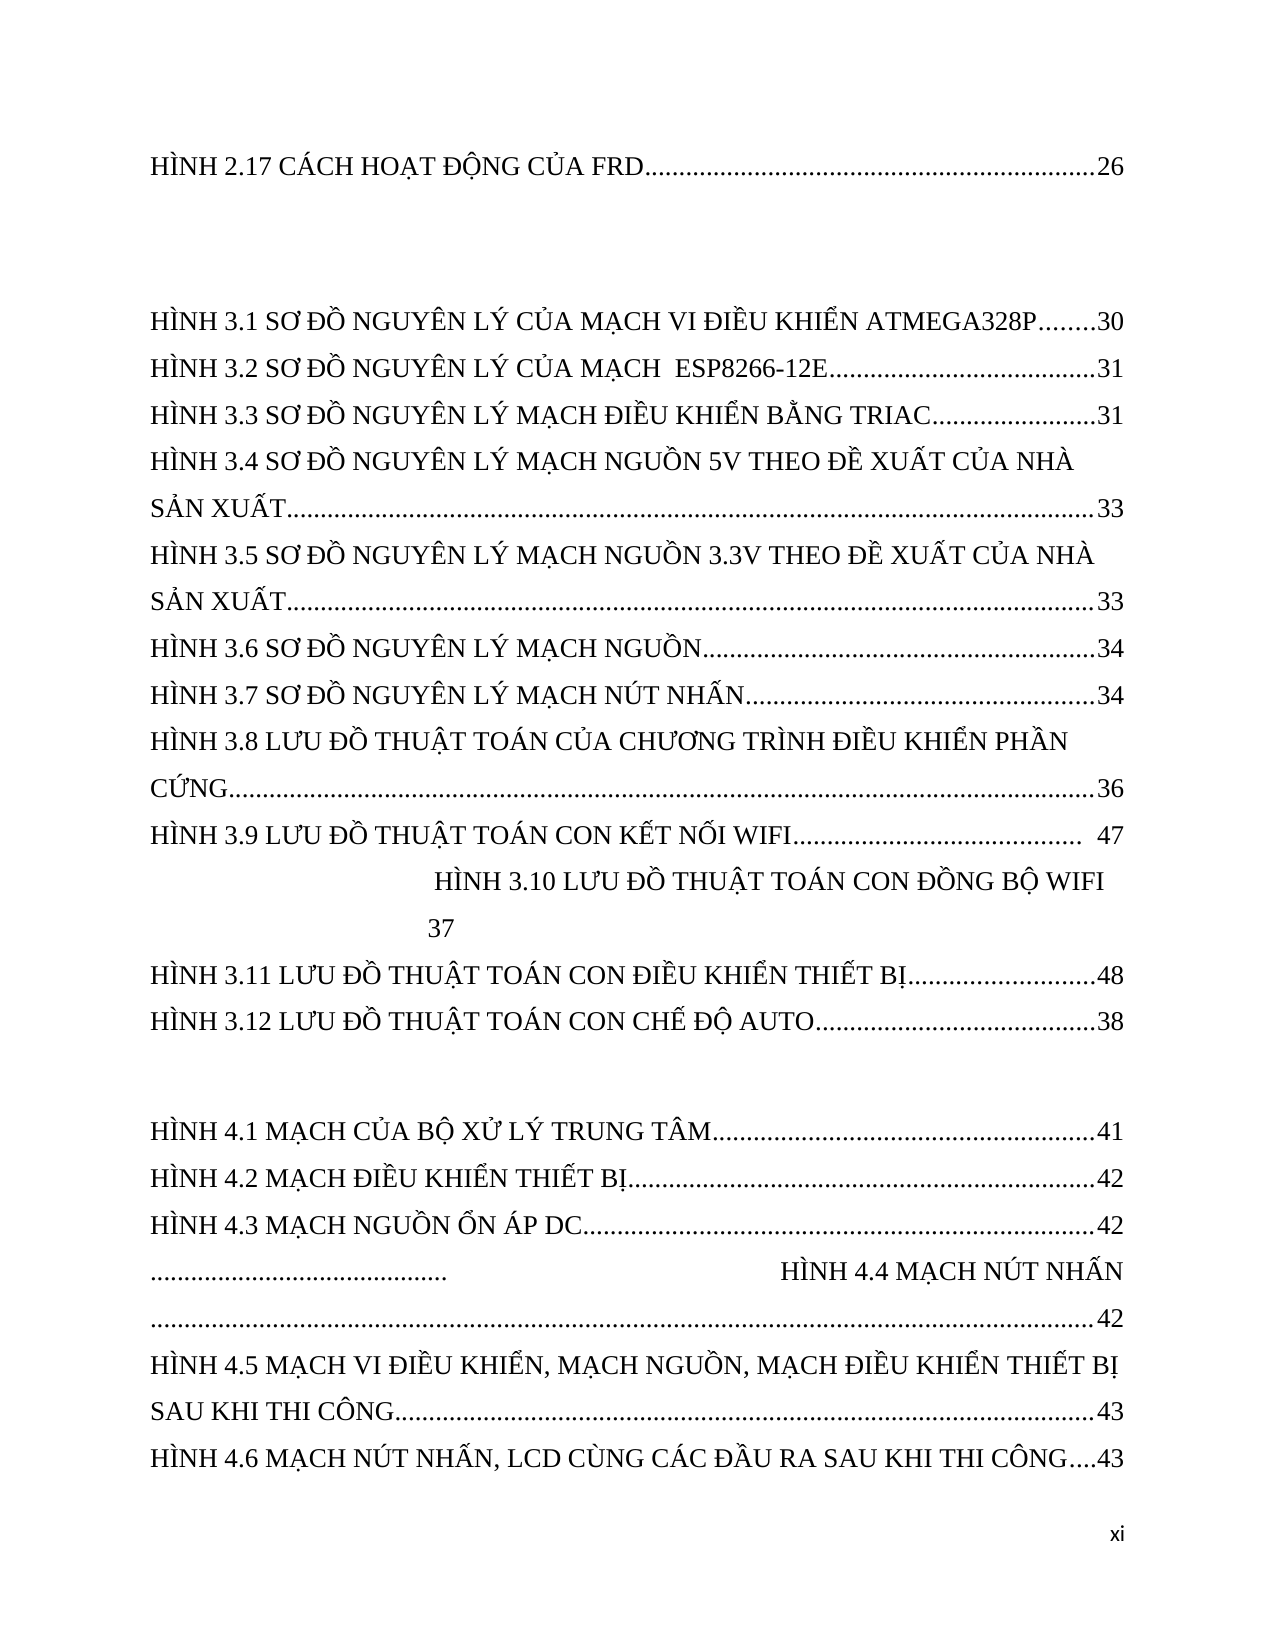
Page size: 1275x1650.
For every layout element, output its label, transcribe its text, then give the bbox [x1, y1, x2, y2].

text HÌNH 3.9 LƯU ĐỒ THUẬT TOÁN CON KẾT NỐI WIFI 47 HÌNH 3.10 LƯU ĐỒ THUẬT TOÁN CON ĐỒNG BỘ WIFI 37 [150, 819, 1125, 943]
text HÌNH 3.4 SƠ ĐỒ NGUYÊN LÝ MẠCH NGUỒN 5V THEO ĐỀ XUẤT CỦA NHÀ SẢN XUẤT 33 [150, 446, 1125, 523]
text HÌNH 3.6 SƠ ĐỒ NGUYÊN LÝ MẠCH NGUỒN 34 [150, 632, 1125, 663]
text HÌNH 4.3 MẠCH NGUỒN ỔN ÁP DC 42 HÌNH 4.4 MẠCH NÚT NHẤN 42 [150, 1209, 1125, 1333]
text HÌNH 3.2 SƠ ĐỒ NGUYÊN LÝ CỦA MẠCH ESP8266-12E 31 [150, 352, 1125, 383]
text HÌNH 3.7 SƠ ĐỒ NGUYÊN LÝ MẠCH NÚT NHẤN 34 [150, 679, 1125, 710]
text HÌNH 4.5 MẠCH VI ĐIỀU KHIỂN, MẠCH NGUỒN, MẠCH ĐIỀU KHIỂN THIẾT BỊ SAU KHI THI CÔNG 43 [150, 1349, 1125, 1427]
text HÌNH 2.17 CÁCH HOẠT ĐỘNG CỦA FRD 26 [150, 150, 1125, 181]
text HÌNH 3.3 SƠ ĐỒ NGUYÊN LÝ MẠCH ĐIỀU KHIỂN BẰNG TRIAC 31 [150, 399, 1125, 430]
text HÌNH 3.11 LƯU ĐỒ THUẬT TOÁN CON ĐIỀU KHIỂN THIẾT BỊ 48 HÌNH 3.12 LƯU ĐỒ THUẬT TOÁN CON CHẾ ĐỘ AUTO 38 [122, 959, 1125, 1037]
text HÌNH 3.5 SƠ ĐỒ NGUYÊN LÝ MẠCH NGUỒN 3.3V THEO ĐỀ XUẤT CỦA NHÀ SẢN XUẤT 33 [150, 539, 1125, 617]
text HÌNH 4.6 MẠCH NÚT NHẤN, LCD CÙNG CÁC ĐẦU RA SAU KHI THI CÔNG 43 [150, 1442, 1125, 1473]
text HÌNH 4.1 MẠCH CỦA BỘ XỬ LÝ TRUNG TÂM 41 [150, 1116, 1125, 1147]
text HÌNH 3.8 LƯU ĐỒ THUẬT TOÁN CỦA CHƯƠNG TRÌNH ĐIỀU KHIỂN PHẦN CỨNG 36 [150, 726, 1125, 803]
text HÌNH 4.2 MẠCH ĐIỀU KHIỂN THIẾT BỊ 42 [150, 1162, 1125, 1193]
text HÌNH 3.1 SƠ ĐỒ NGUYÊN LÝ CỦA MẠCH VI ĐIỀU KHIỂN ATMEGA328P 30 [150, 306, 1125, 337]
